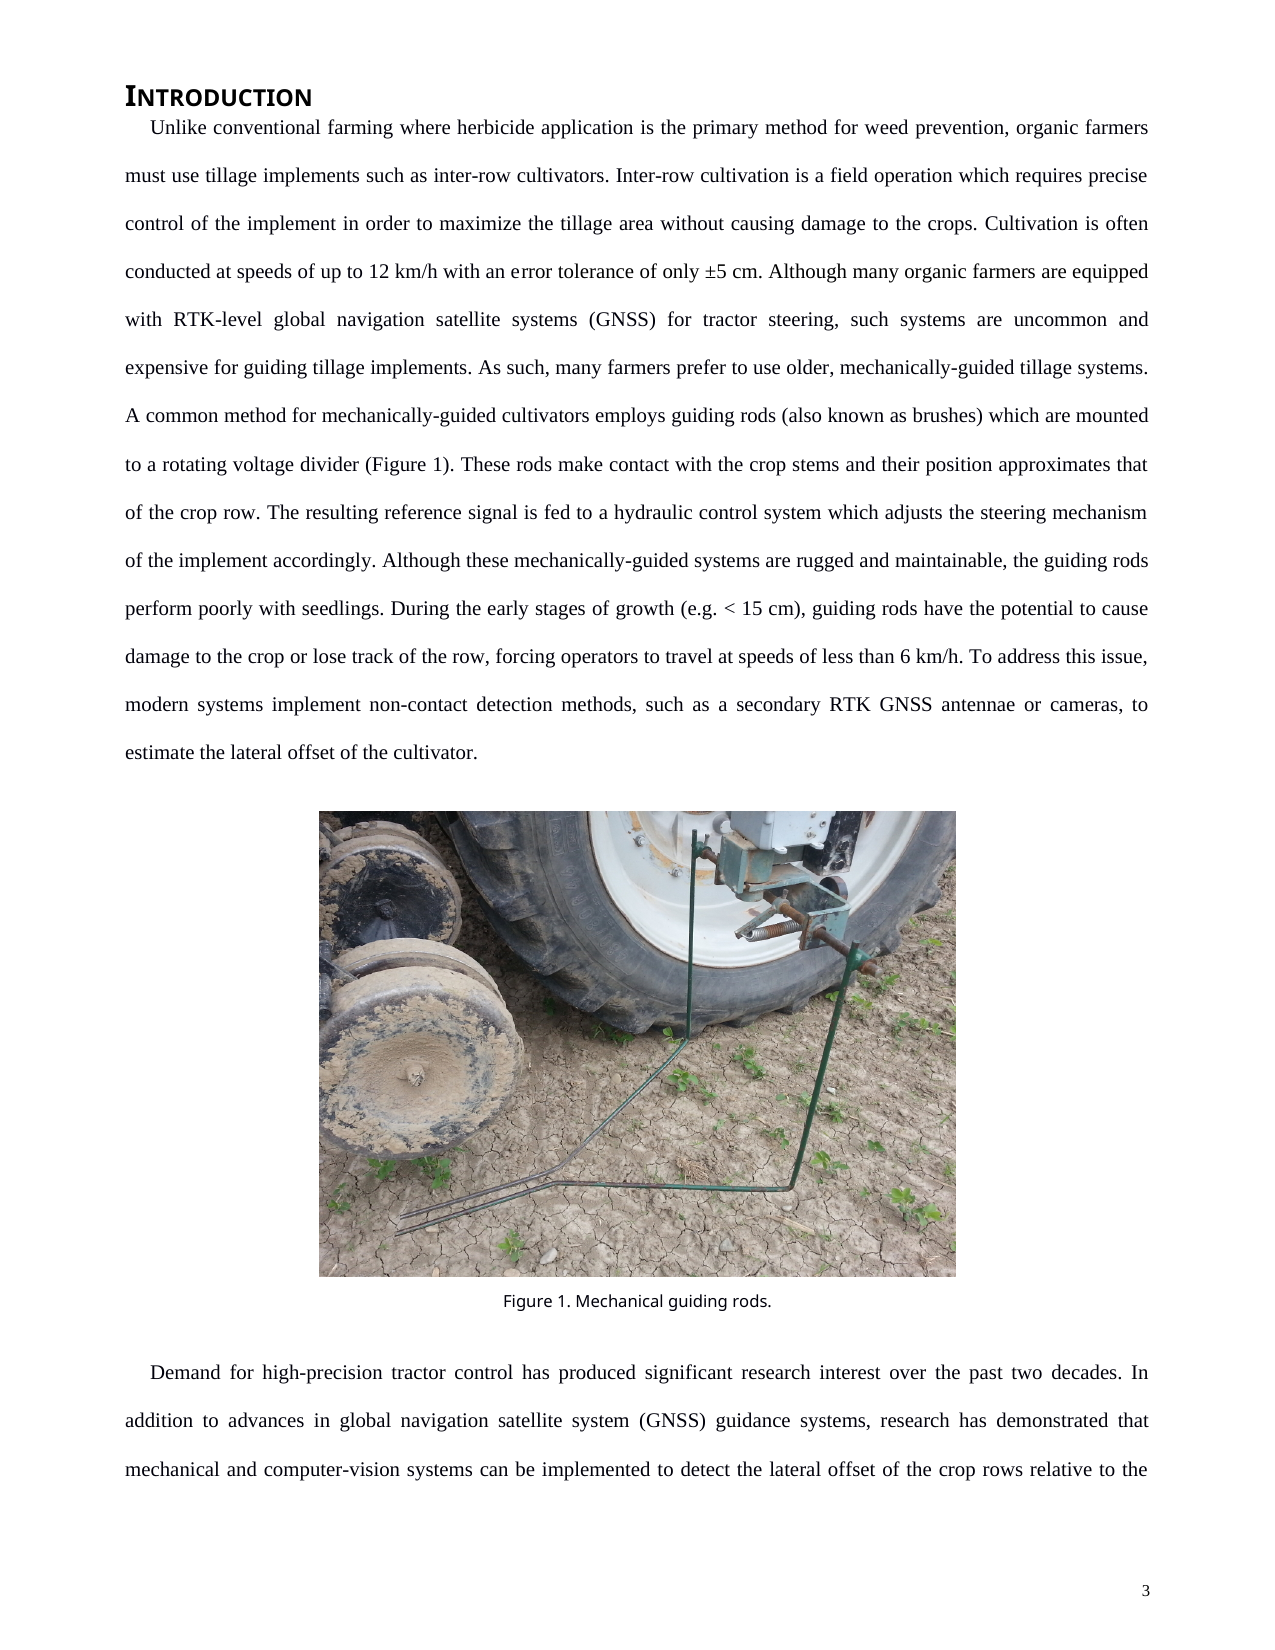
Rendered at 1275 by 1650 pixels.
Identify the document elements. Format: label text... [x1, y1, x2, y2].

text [125, 1360, 1150, 1481]
picture [319, 811, 956, 1277]
text Figure 1. Mechanical guiding rods. [125, 1289, 1150, 1312]
text Unlike conventional farming where herbicide application is the primary method for weed prevention, organic farmers must use tillage implements such as inter-row cultivators. Inter-row cultivation is a field operation which requires precise control of the implement in order to maximize the tillage area without causing damage to the crops. Cultivation is often conducted at speeds of up to 12 km/h with an error tolerance of only ±5 cm. Although many organic farmers are equipped with RTK-level global navigation satellite systems (GNSS) for tractor steering, such systems are uncommon and expensive for guiding tillage implements. As such, many farmers prefer to use older, mechanically-guided tillage systems. A common method for mechanically-guided cultivators employs guiding rods (also known as brushes) which are mounted to a rotating voltage divider (Figure 1). These rods make contact with the crop stems and their position approximates that of the crop row. The resulting reference signal is fed to a hydraulic control system which adjusts the steering mechanism of the implement accordingly. Although these mechanically-guided systems are rugged and maintainable, the guiding rods perform poorly with seedlings. During the early stages of growth (e.g. < 15 cm), guiding rods have the potential to cause damage to the crop or lose track of the row, forcing operators to travel at speeds of less than 6 km/h. To address this issue, modern systems implement non-contact detection methods, such as a secondary RTK GNSS antennae or cameras, to estimate the lateral offset of the cultivator. [125, 115, 1150, 764]
subtitle Introduction [125, 75, 1150, 115]
